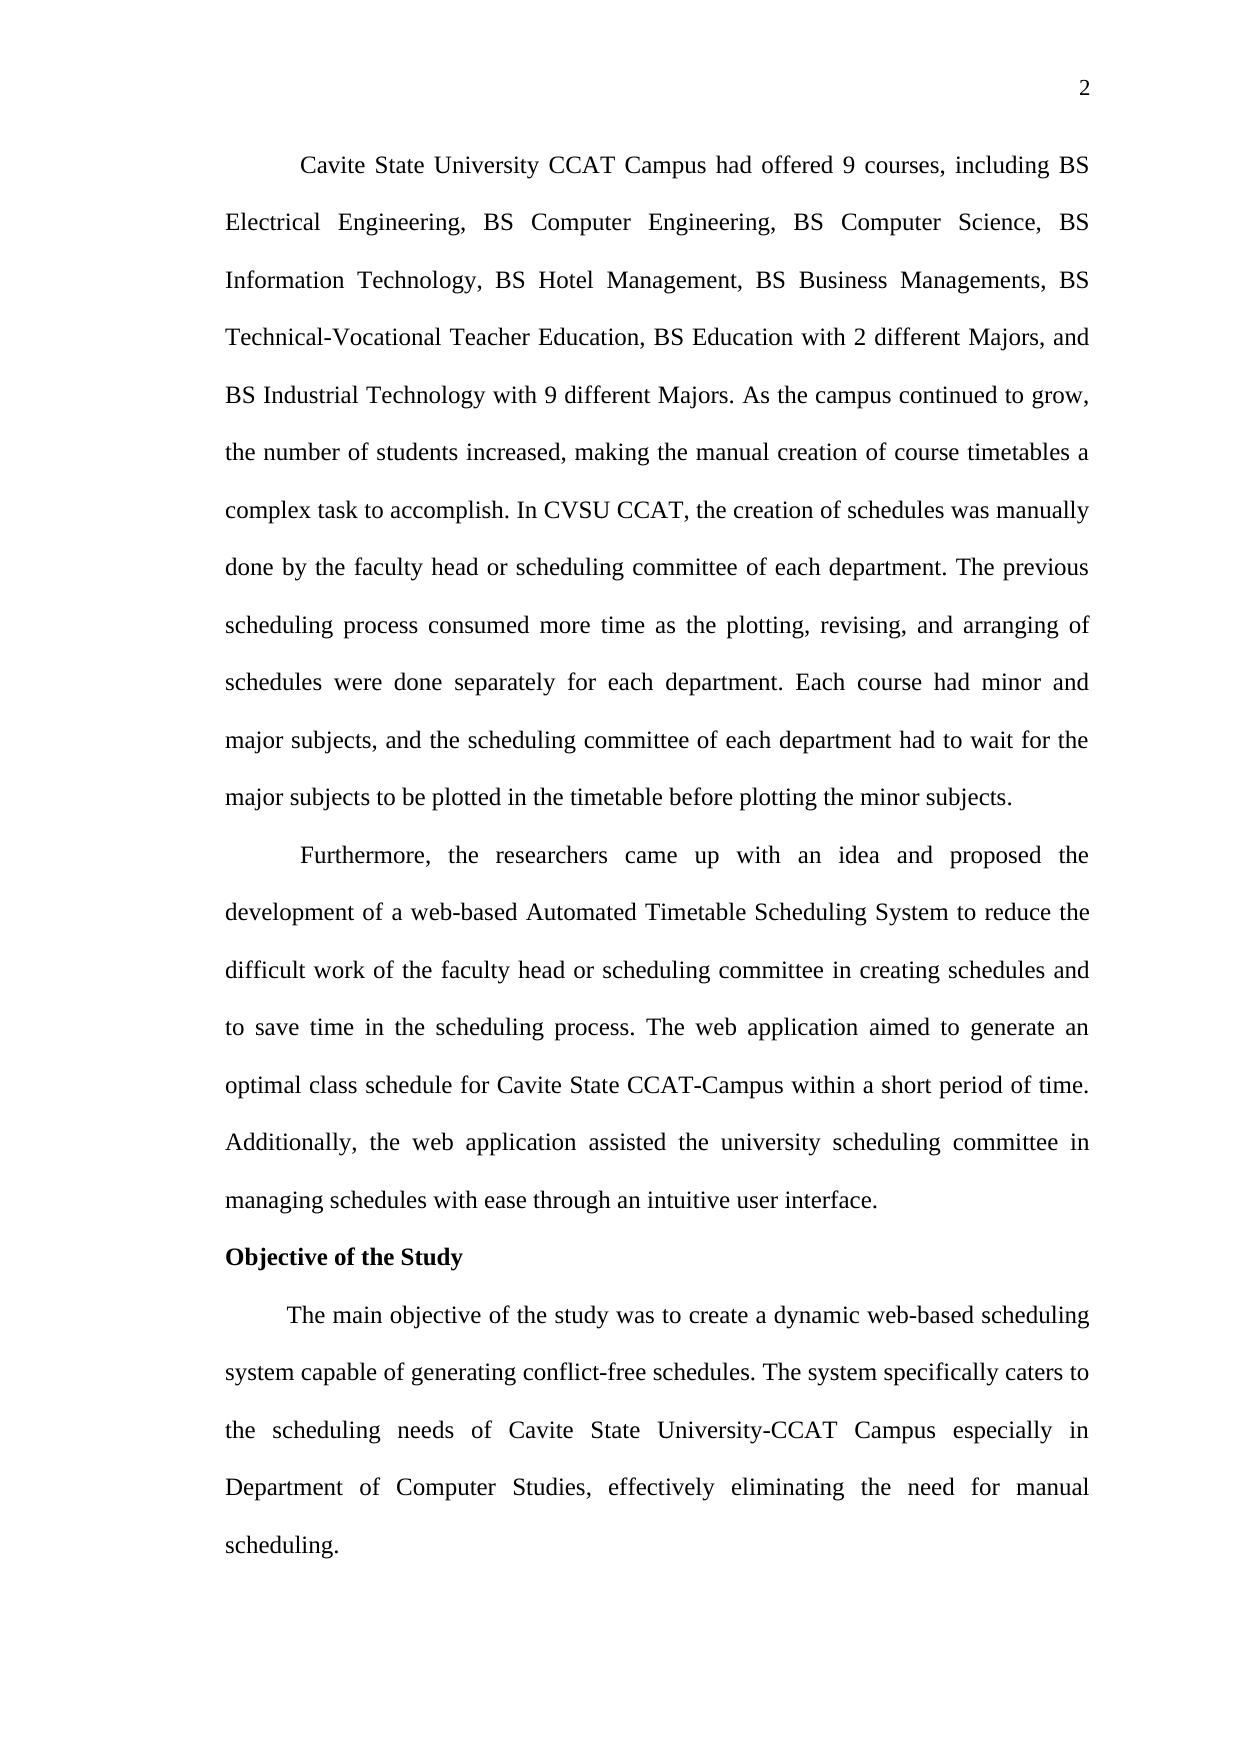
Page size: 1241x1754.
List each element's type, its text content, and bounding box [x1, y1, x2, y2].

text Furthermore, the researchers came up with an idea and proposed the development of a web-based Automated Timetable Scheduling System to reduce the difficult work of the faculty head or scheduling committee in creating schedules and to save time in the scheduling process. The web application aimed to generate an optimal class schedule for Cavite State CCAT-Campus within a short period of time. Additionally, the web application assisted the university scheduling committee in managing schedules with ease through an intuitive user interface. [225, 840, 1090, 1214]
text The main objective of the study was to create a dynamic web-based scheduling system capable of generating conflict-free schedules. The system specifically caters to the scheduling needs of Cavite State University-CCAT Campus especially in Department of Computer Studies, effectively eliminating the need for manual scheduling. [225, 1300, 1090, 1559]
text Cavite State University CCAT Campus had offered 9 courses, including BS Electrical Engineering, BS Computer Engineering, BS Computer Science, BS Information Technology, BS Hotel Management, BS Business Managements, BS Technical-Vocational Teacher Education, BS Education with 2 different Majors, and BS Industrial Technology with 9 different Majors. As the campus continued to grow, the number of students increased, making the manual creation of course timetables a complex task to accomplish. In CVSU CCAT, the creation of schedules was manually done by the faculty head or scheduling committee of each department. The previous scheduling process consumed more time as the plotting, revising, and arranging of schedules were done separately for each department. Each course had minor and major subjects, and the scheduling committee of each department had to wait for the major subjects to be plotted in the timetable before plotting the minor subjects. [225, 150, 1090, 811]
text Objective of the Study [225, 1242, 1090, 1271]
